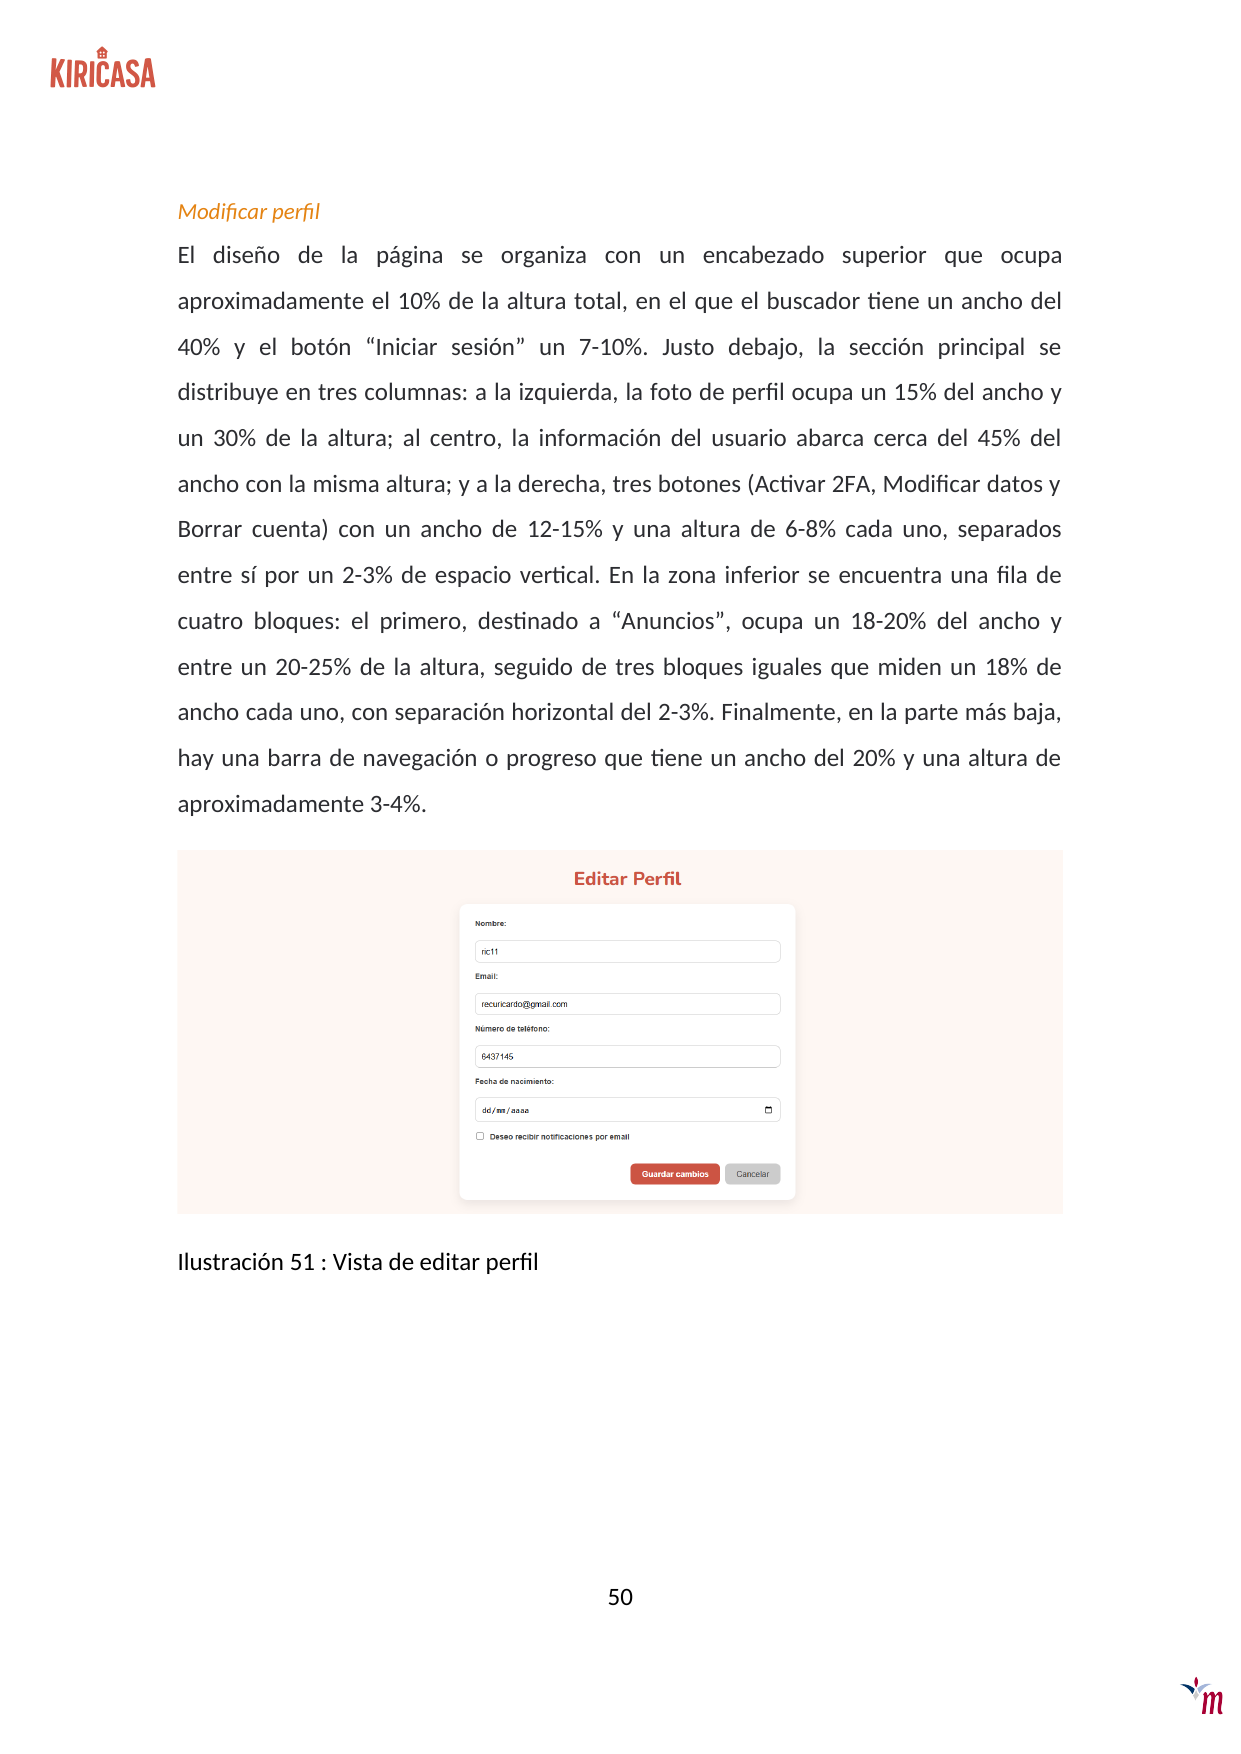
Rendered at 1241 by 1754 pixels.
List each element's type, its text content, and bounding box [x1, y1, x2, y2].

picture [177, 850, 1063, 1214]
text Ilustración 51 : Vista de editar perfil [177, 1246, 1063, 1276]
text El diseño de la página se organiza con un encabezado superior que ocupa aproximadamente el 10% de la altura total, en el que el buscador tiene un ancho del 40% y el botón “Iniciar sesión” un 7-10%. Justo debajo, la sección principal se distribuye en tres columnas: a la izquierda, la foto de perfil ocupa un 15% del ancho y un 30% de la altura; al centro, la información del usuario abarca cerca del 45% del ancho con la misma altura; y a la derecha, tres botones (Activar 2FA, Modificar datos y Borrar cuenta) con un ancho de 12-15% y una altura de 6-8% cada uno, separados entre sí por un 2-3% de espacio vertical. En la zona inferior se encuentra una fila de cuatro bloques: el primero, destinado a “Anuncios”, ocupa un 18-20% del ancho y entre un 20-25% de la altura, seguido de tres bloques iguales que miden un 18% de ancho cada uno, con separación horizontal del 2-3%. Finalmente, en la parte más baja, hay una barra de navegación o progreso que tiene un ancho del 20% y una altura de aproximadamente 3-4%. [177, 239, 1063, 818]
subtitle Modificar perfil [177, 197, 1063, 225]
picture [46, 40, 156, 94]
picture [1168, 1665, 1241, 1732]
